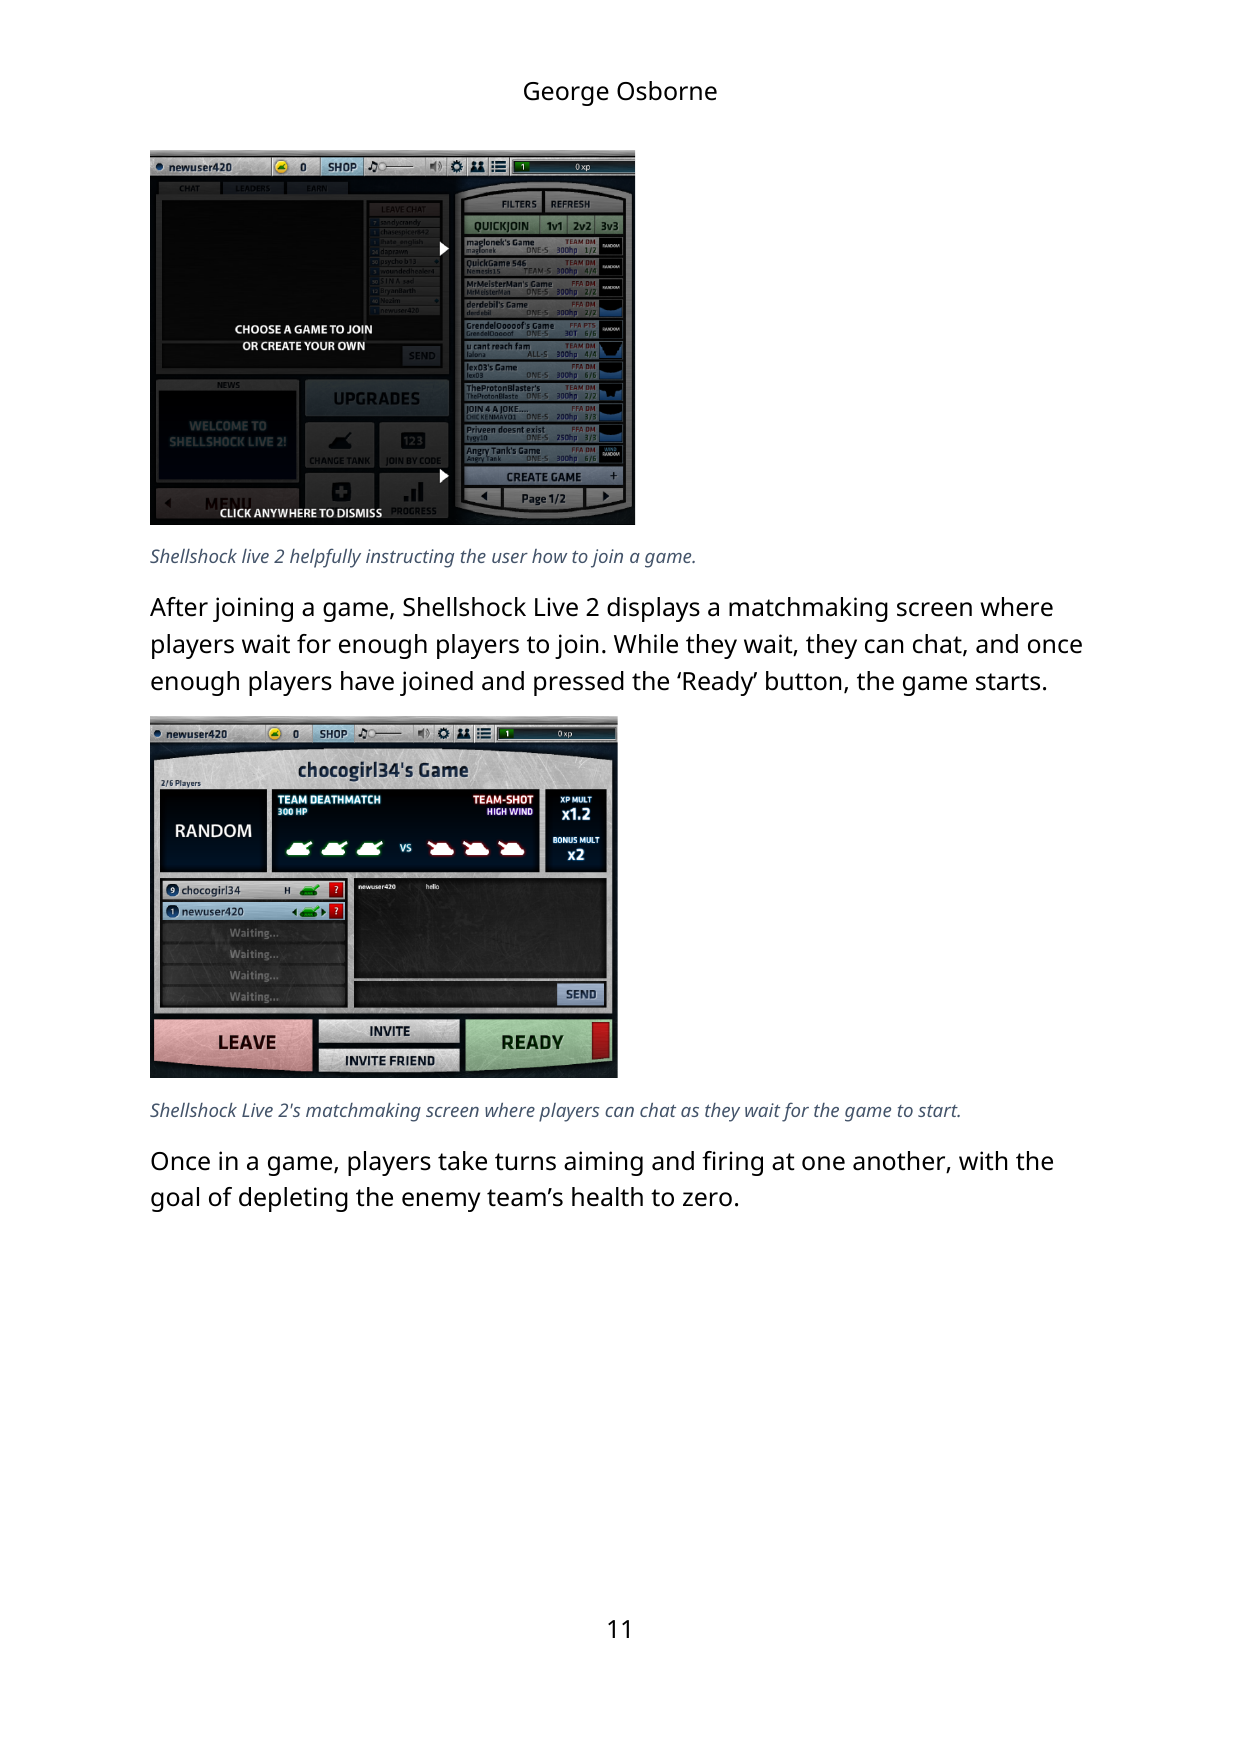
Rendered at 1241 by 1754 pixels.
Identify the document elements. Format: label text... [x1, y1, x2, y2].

text Shellshock Live 2's matchmaking screen where players can chat as they wait for the game to start. [150, 1097, 1090, 1122]
text Shellshock live 2 helpfully instructing the user how to join a game. [150, 543, 1090, 569]
text After joining a game, Shellshock Live 2 displays a matchmaking screen where players wait for enough players to join. While they wait, they can chat, and once enough players have joined and pressed the ‘Ready’ button, the game starts. [150, 590, 1090, 697]
picture [150, 150, 636, 525]
text Once in a game, players take turns aiming and firing at one another, with the goal of depleting the enemy team’s health to zero. [150, 1143, 1090, 1214]
picture [150, 716, 618, 1078]
